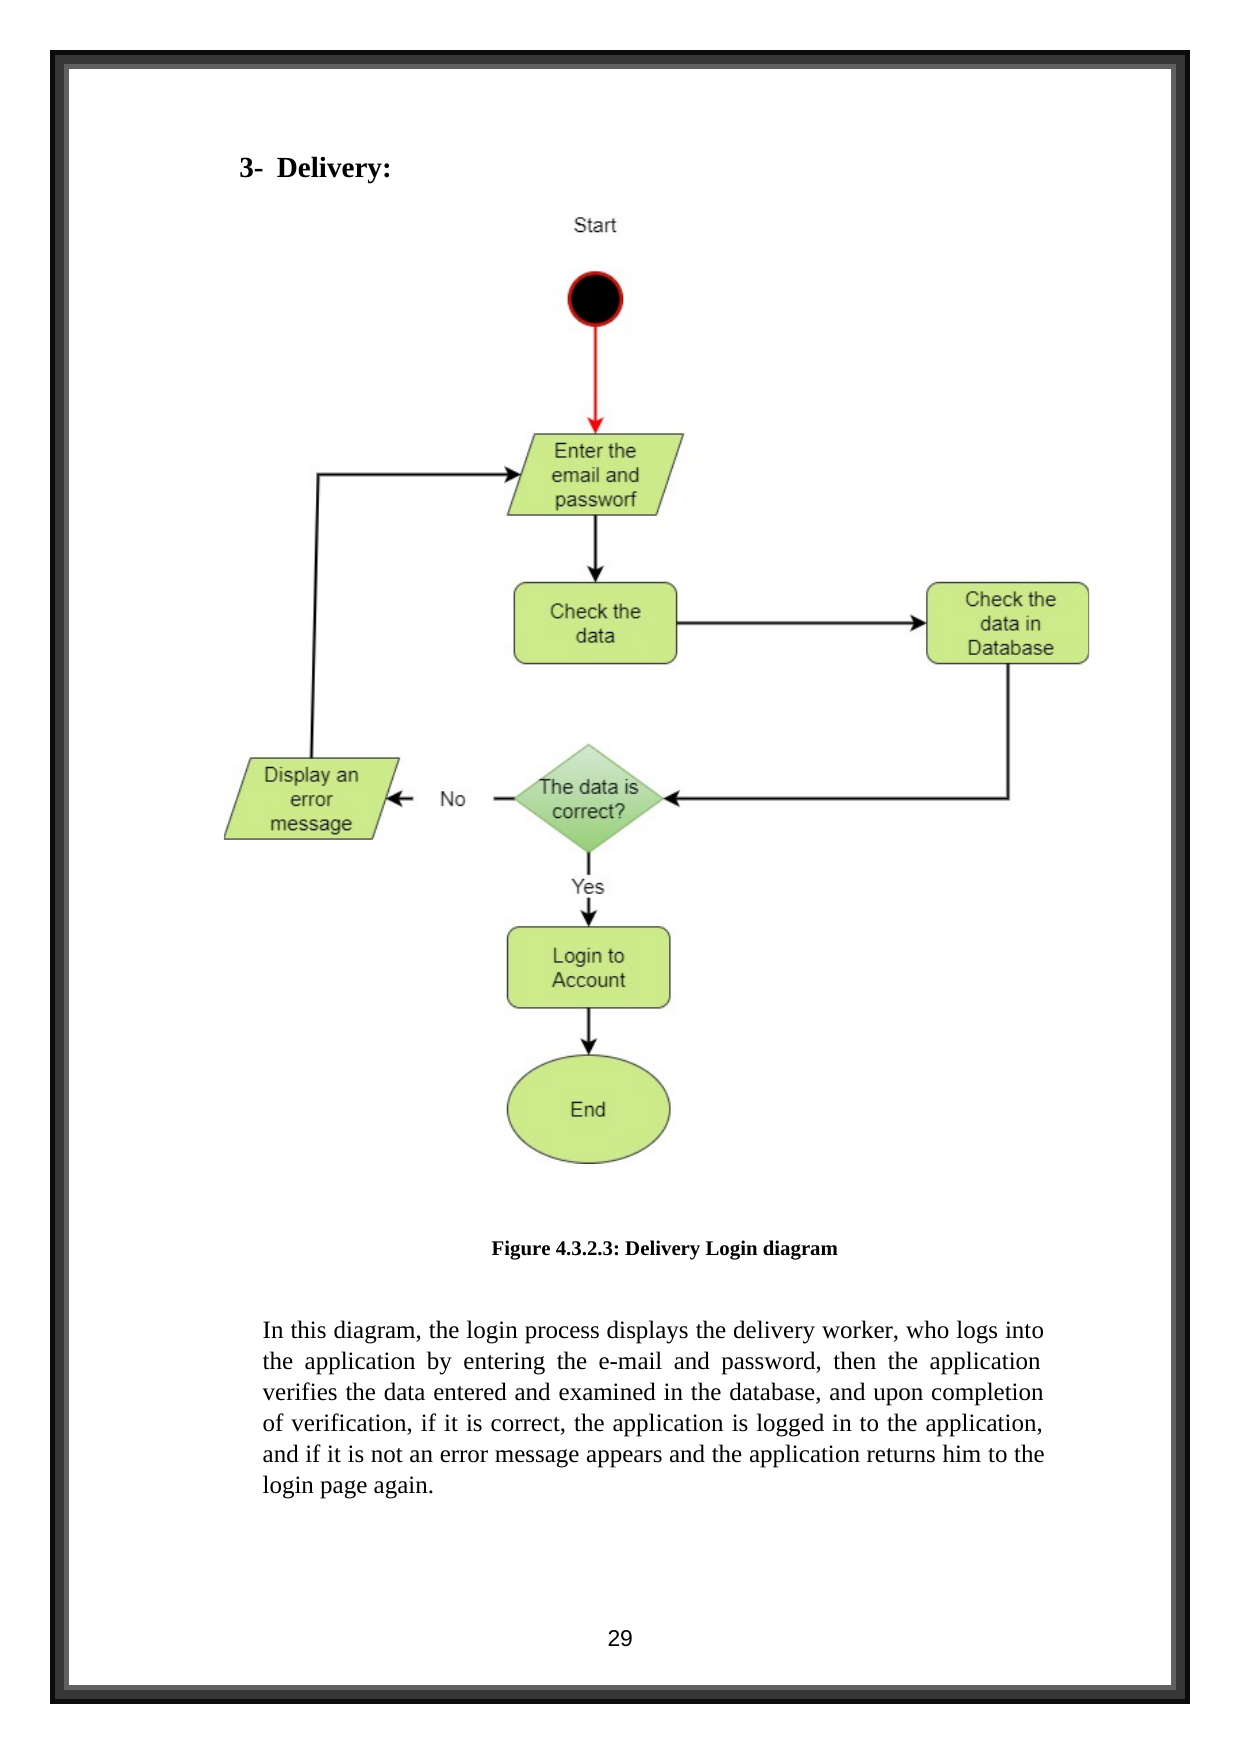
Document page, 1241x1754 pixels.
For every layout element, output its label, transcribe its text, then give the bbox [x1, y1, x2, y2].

list Delivery: [239, 150, 1053, 183]
list Figure 4.3.2.3: Delivery Login diagram [277, 1236, 1053, 1260]
picture [223, 204, 1090, 1164]
text In this diagram, the login process displays the delivery worker, who logs into the application by entering the e-mail and password, then the application verifies the data entered and examined in the database, and upon completion of verification, if it is correct, the application is logged in to the application, and if it is not an error message appears and the application returns him to the login page again. [187, 1315, 1053, 1499]
